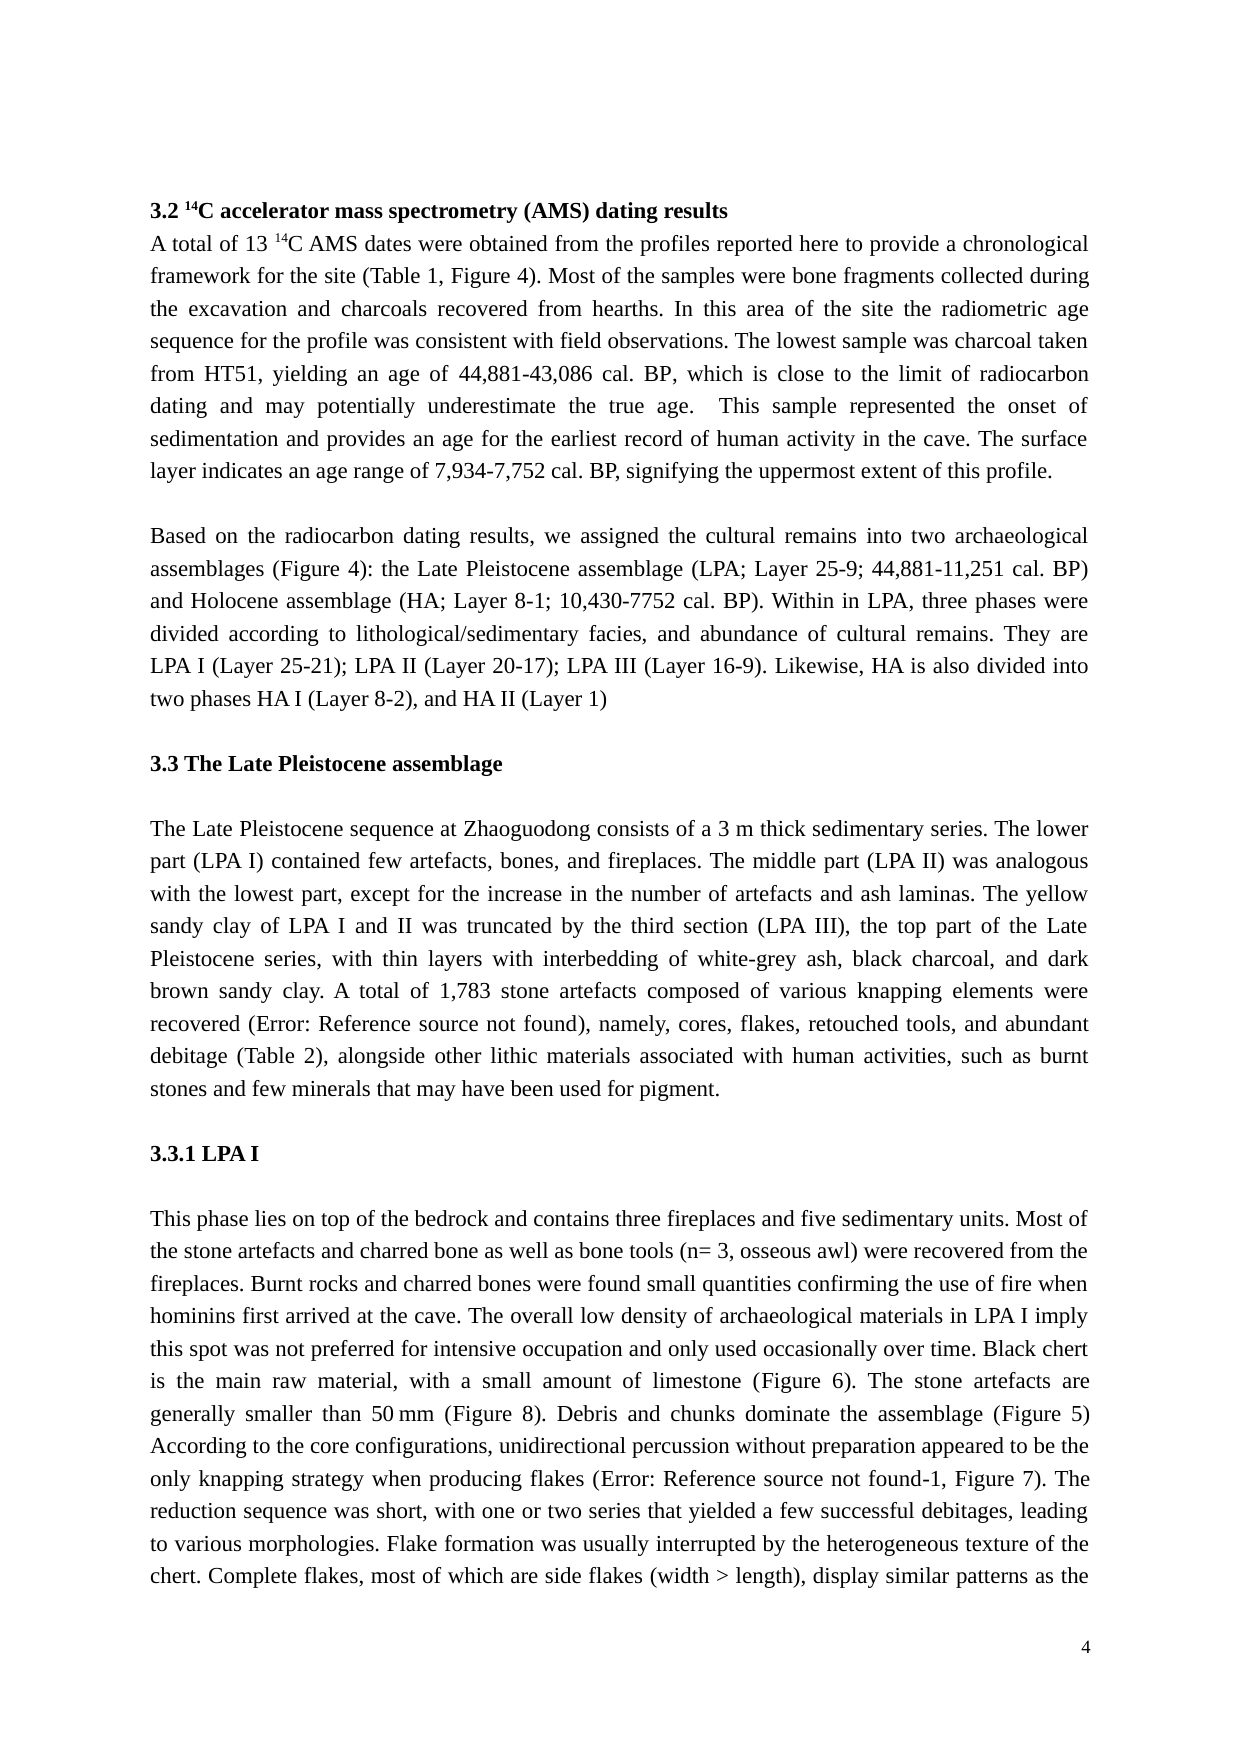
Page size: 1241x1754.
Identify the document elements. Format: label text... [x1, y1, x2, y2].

text 3.3 The Late Pleistocene assemblage [150, 747, 1090, 779]
text 3.2 14C accelerator mass spectrometry (AMS) dating results [150, 194, 1090, 227]
text A total of 13 14C AMS dates were obtained from the profiles reported here to provide a chronological framework for the site (Table 1, Figure 4). Most of the samples were bone fragments collected during the excavation and charcoals recovered from hearths. In this area of the site the radiometric age sequence for the profile was consistent with field observations. The lowest sample was charcoal taken from HT51, yielding an age of 44,881-43,086 cal. BP, which is close to the limit of radiocarbon dating and may potentially underestimate the true age. This sample represented the onset of sedimentation and provides an age for the earliest record of human activity in the cave. The surface layer indicates an age range of 7,934-7,752 cal. BP, signifying the uppermost extent of this profile. [150, 227, 1090, 487]
text 3.3.1 LPA I [150, 1137, 1090, 1169]
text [150, 1202, 1090, 1592]
text Based on the radiocarbon dating results, we assigned the cultural remains into two archaeological assemblages (Figure 4): the Late Pleistocene assemblage (LPA; Layer 25-9; 44,881-11,251 cal. BP) and Holocene assemblage (HA; Layer 8-1; 10,430-7752 cal. BP). Within in LPA, three phases were divided according to lithological/sedimentary facies, and abundance of cultural remains. They are LPA I (Layer 25-21); LPA II (Layer 20-17); LPA III (Layer 16-9). Likewise, HA is also divided into two phases HA I (Layer 8-2), and HA II (Layer 1) [150, 519, 1090, 714]
